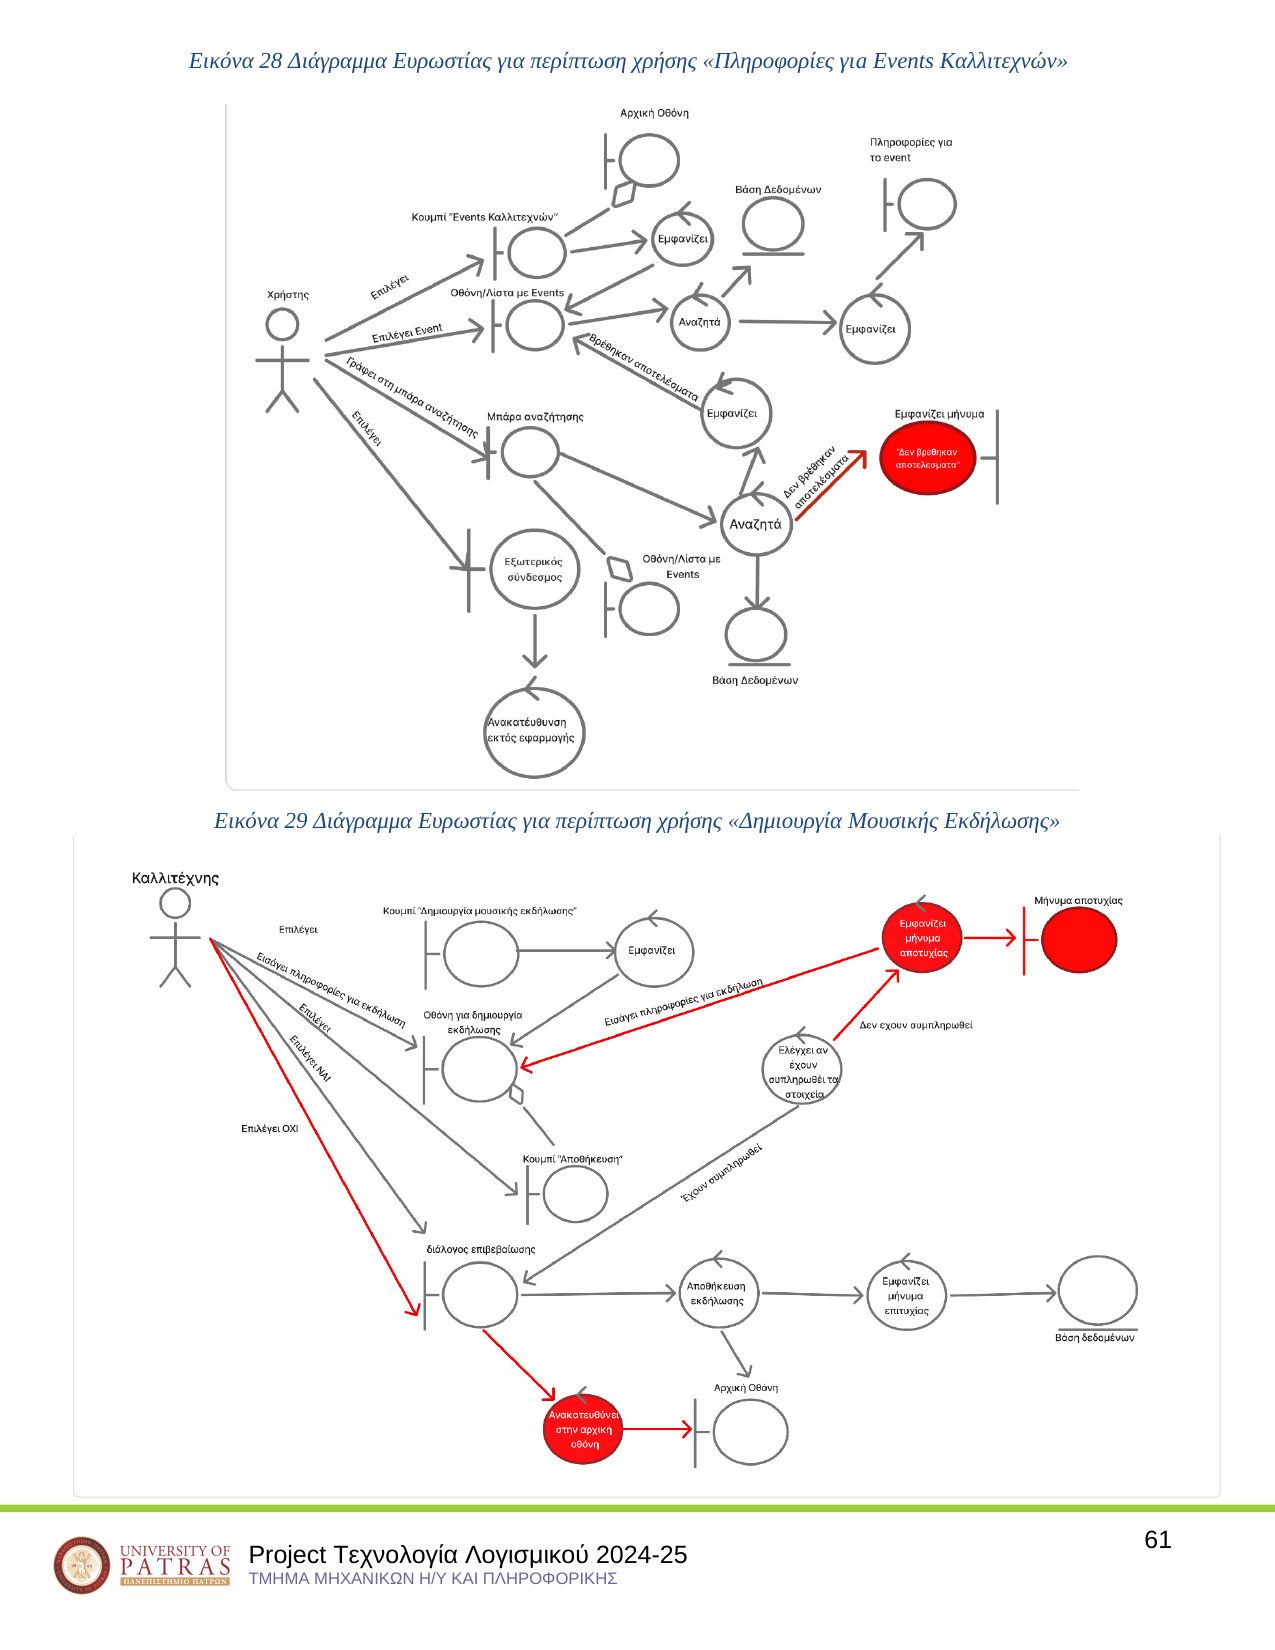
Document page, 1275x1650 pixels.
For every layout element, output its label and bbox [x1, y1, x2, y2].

picture [48, 835, 1245, 1522]
picture [48, 1532, 235, 1600]
picture [192, 105, 1080, 807]
